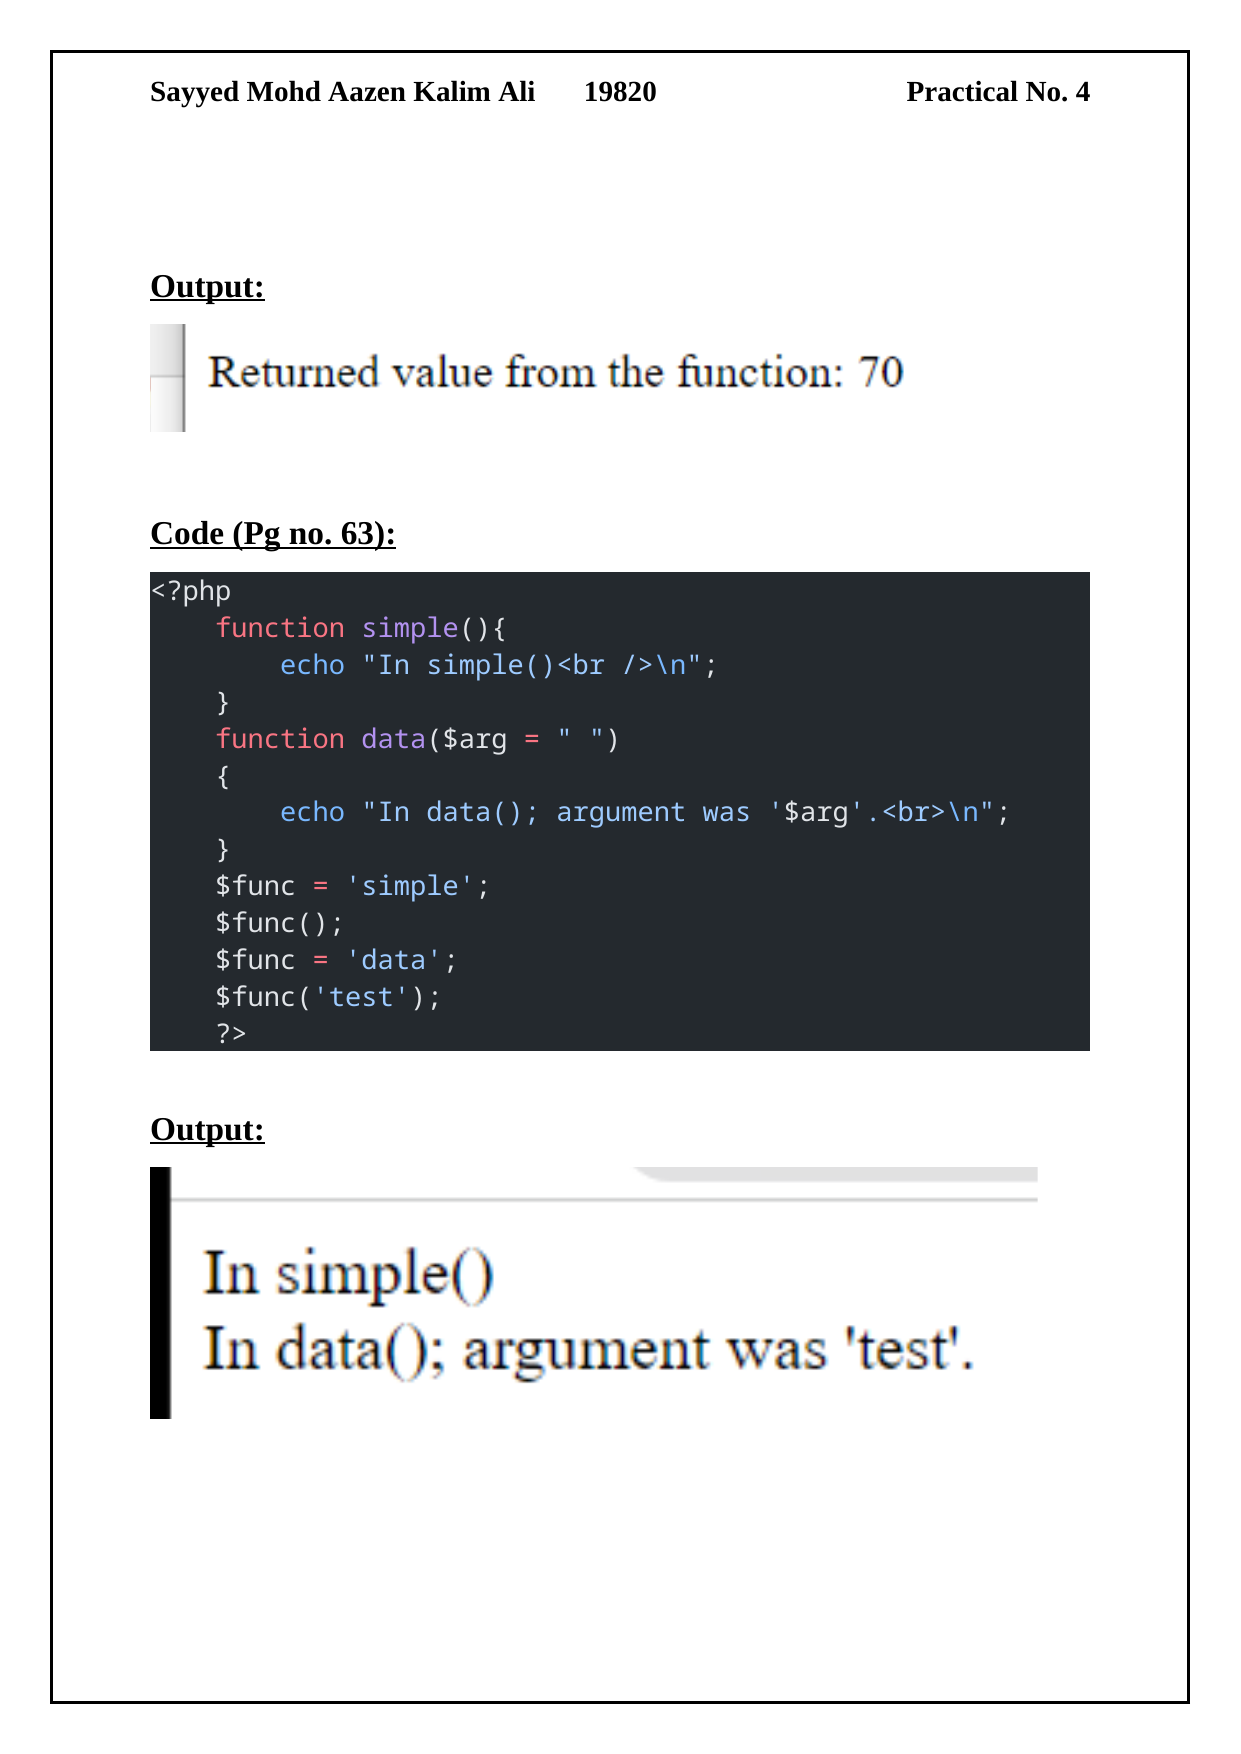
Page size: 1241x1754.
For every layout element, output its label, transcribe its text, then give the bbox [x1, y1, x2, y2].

picture [150, 1167, 1038, 1419]
text echo "In simple()<br />\n"; [150, 645, 1090, 682]
picture [150, 324, 1082, 432]
text Output: [150, 1109, 1090, 1147]
text } [150, 682, 1090, 719]
text Code (Pg no. 63): [150, 514, 1090, 552]
text echo "In data(); argument was '$arg'.<br>\n"; [150, 793, 1090, 830]
text $func = 'simple'; [150, 867, 1090, 903]
text ?> [150, 1014, 1090, 1051]
text Output: [150, 266, 1090, 304]
text <?php [150, 572, 1090, 608]
text function simple(){ [150, 608, 1090, 645]
text $func(); [150, 903, 1090, 940]
text function data($arg = " ") [150, 719, 1090, 756]
text { [150, 756, 1090, 793]
text } [150, 830, 1090, 867]
text $func('test'); [150, 977, 1090, 1014]
text $func = 'data'; [150, 940, 1090, 977]
